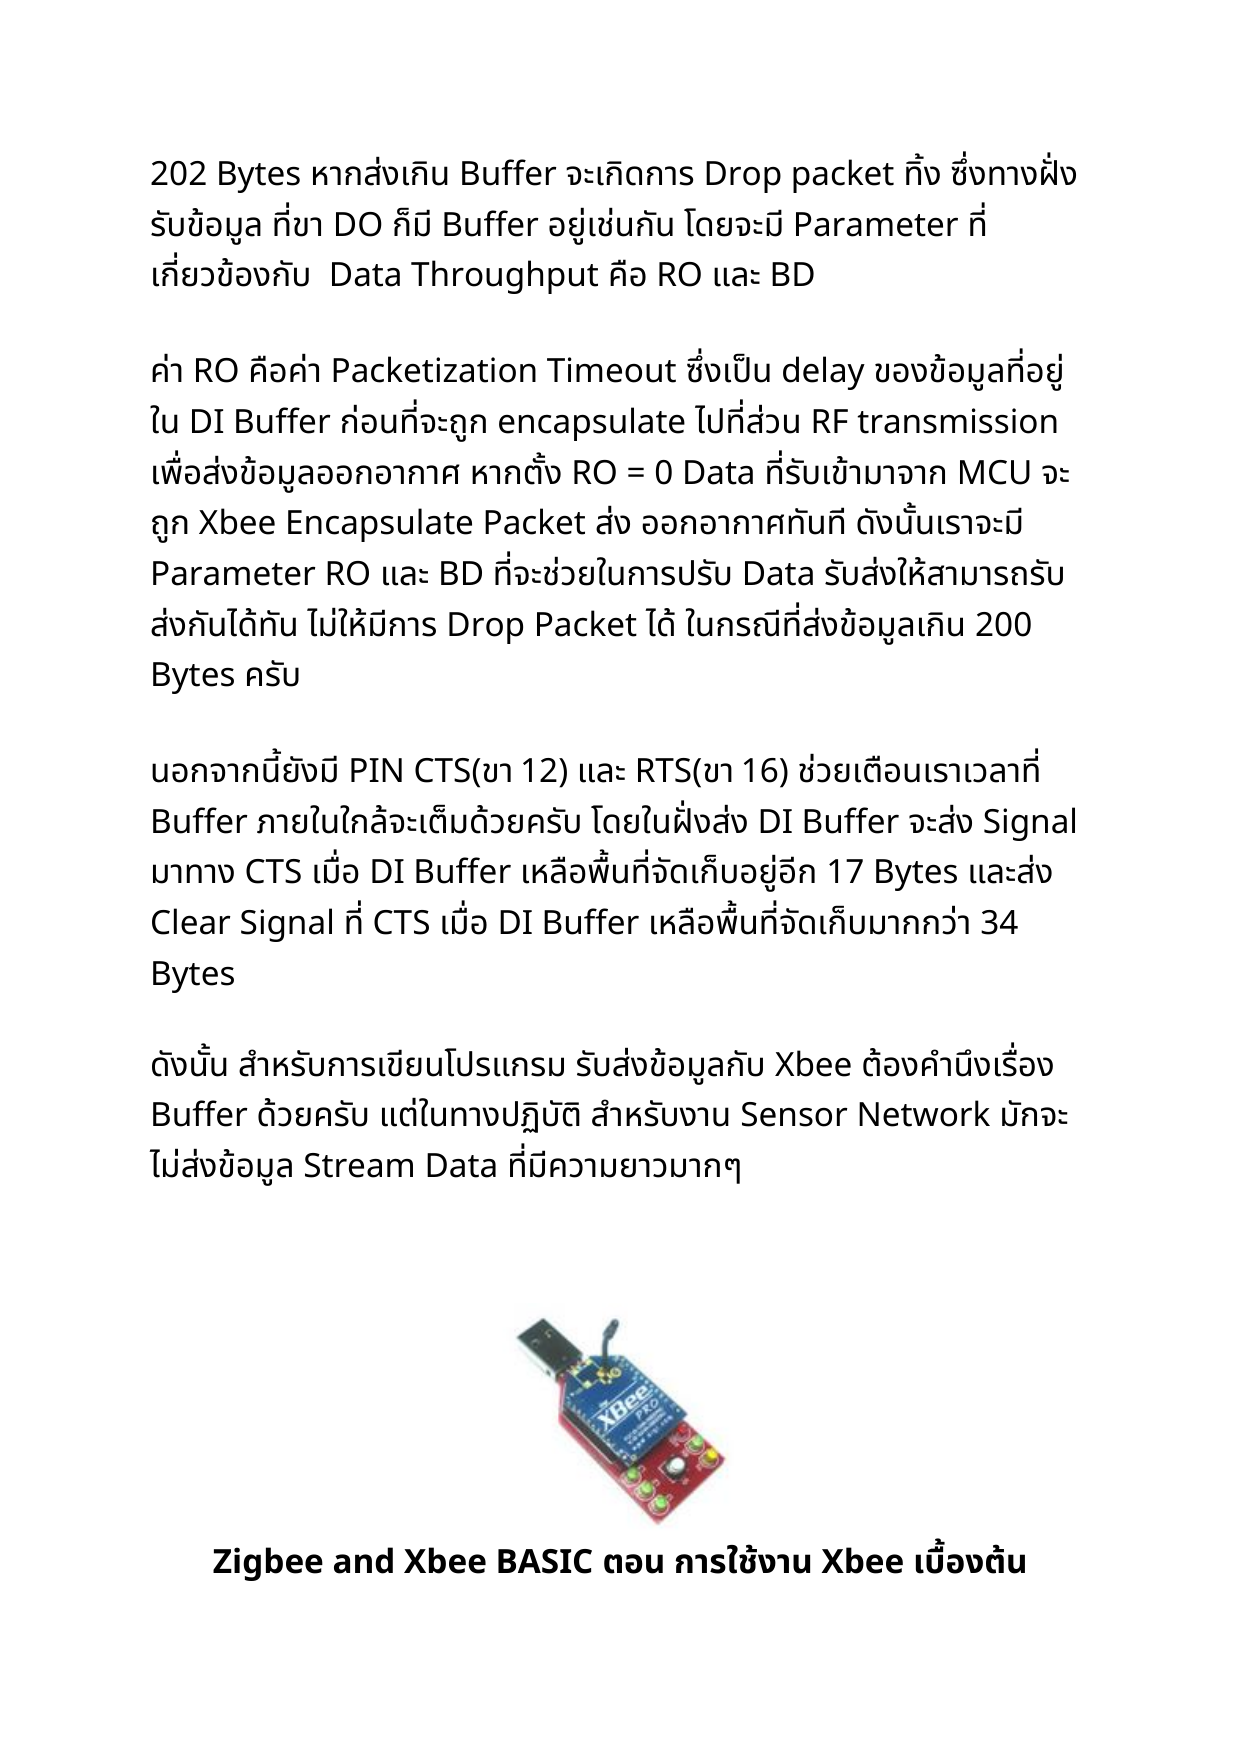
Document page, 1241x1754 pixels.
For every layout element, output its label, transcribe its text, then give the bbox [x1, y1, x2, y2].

text Zigbee and Xbee BASIC ตอน การใช้งาน Xbee เบื้องต้น [150, 1538, 1090, 1588]
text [150, 150, 1090, 1192]
picture [502, 1303, 738, 1538]
